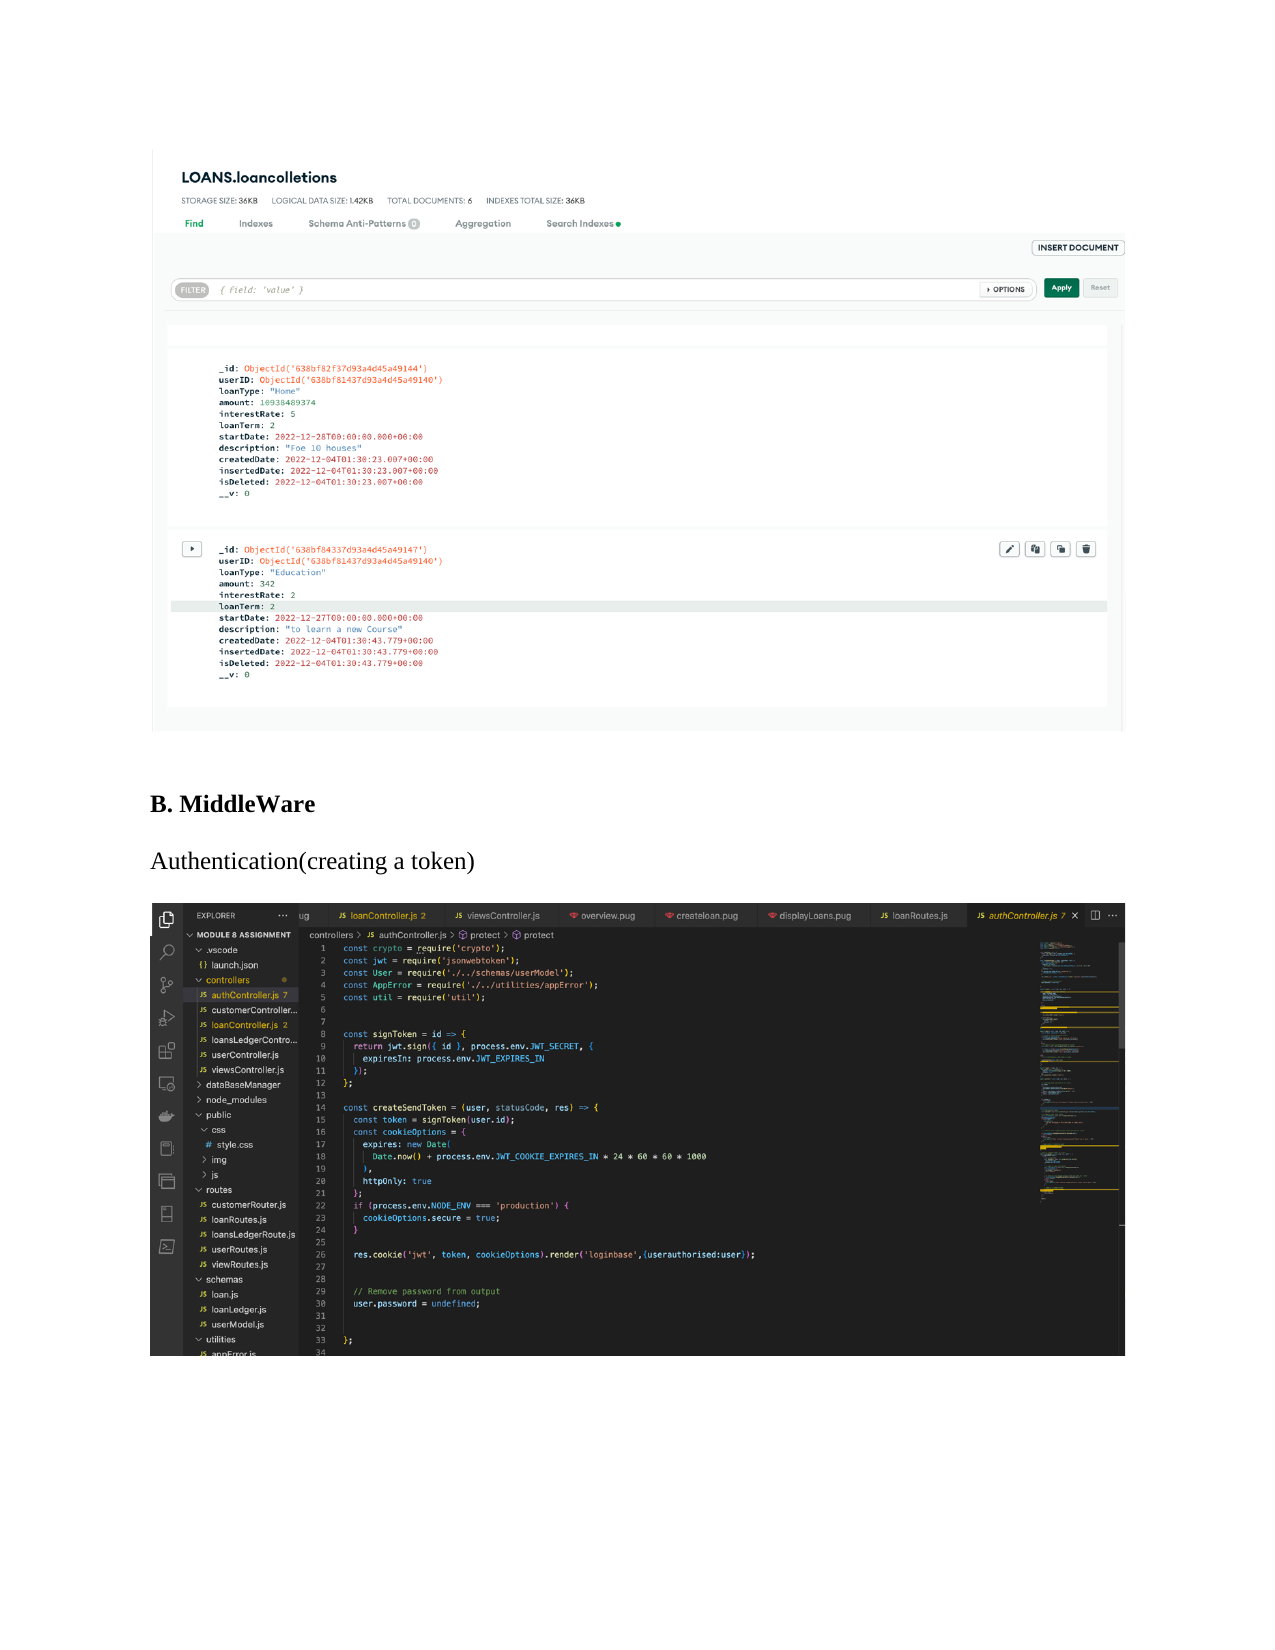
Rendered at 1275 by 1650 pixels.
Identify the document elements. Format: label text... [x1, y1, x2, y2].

text Authentication(creating a token) [150, 846, 1125, 875]
picture [150, 903, 1125, 1356]
picture [150, 150, 1125, 732]
text B. MiddleWare [150, 789, 1125, 818]
